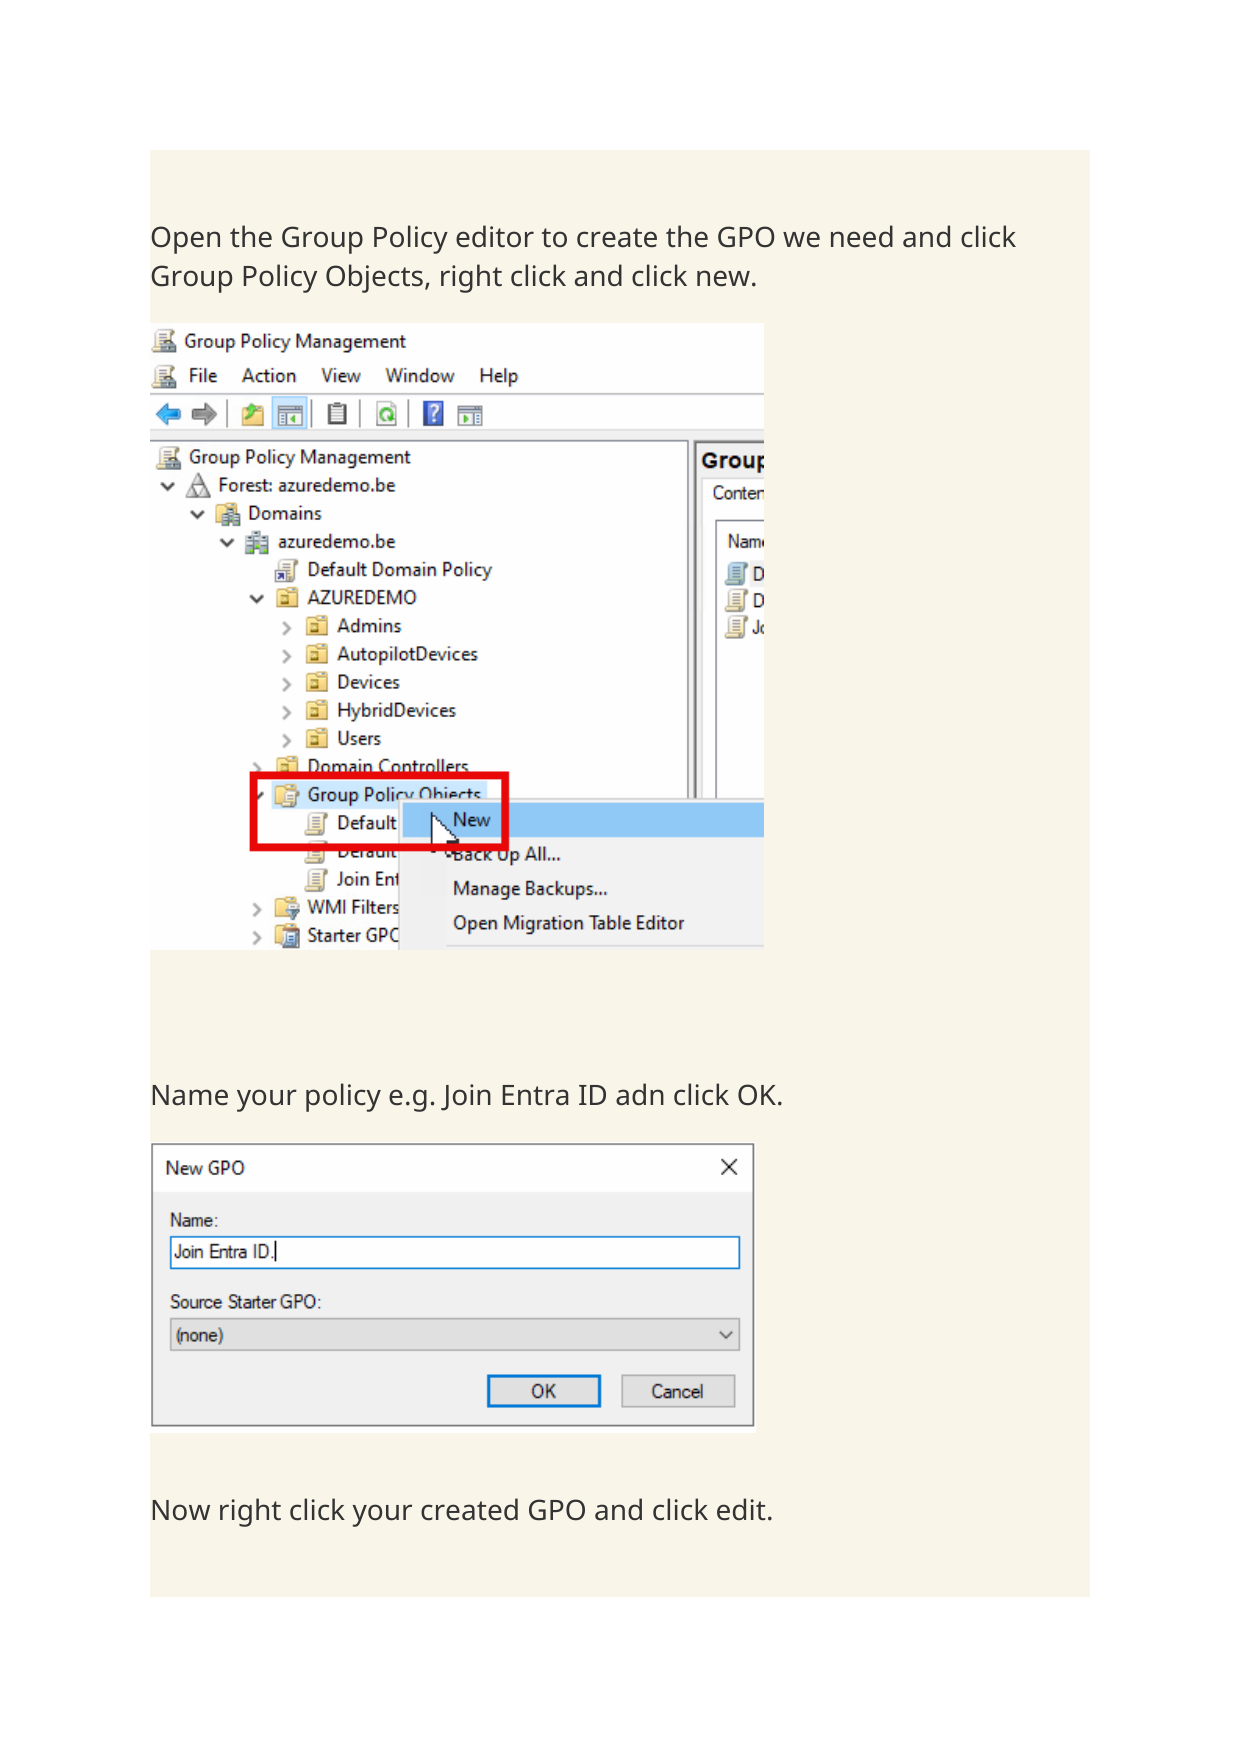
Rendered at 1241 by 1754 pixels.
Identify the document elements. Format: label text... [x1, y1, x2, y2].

text Now right click your created GPO and click edit. [150, 1491, 1090, 1529]
picture [150, 1142, 756, 1433]
picture [150, 323, 764, 950]
text Open the Group Policy editor to create the GPO we need and click Group Policy Objects, right click and click new. [150, 217, 1090, 294]
text Name your policy e.g. Join Entra ID adn click OK. [150, 1076, 1090, 1114]
